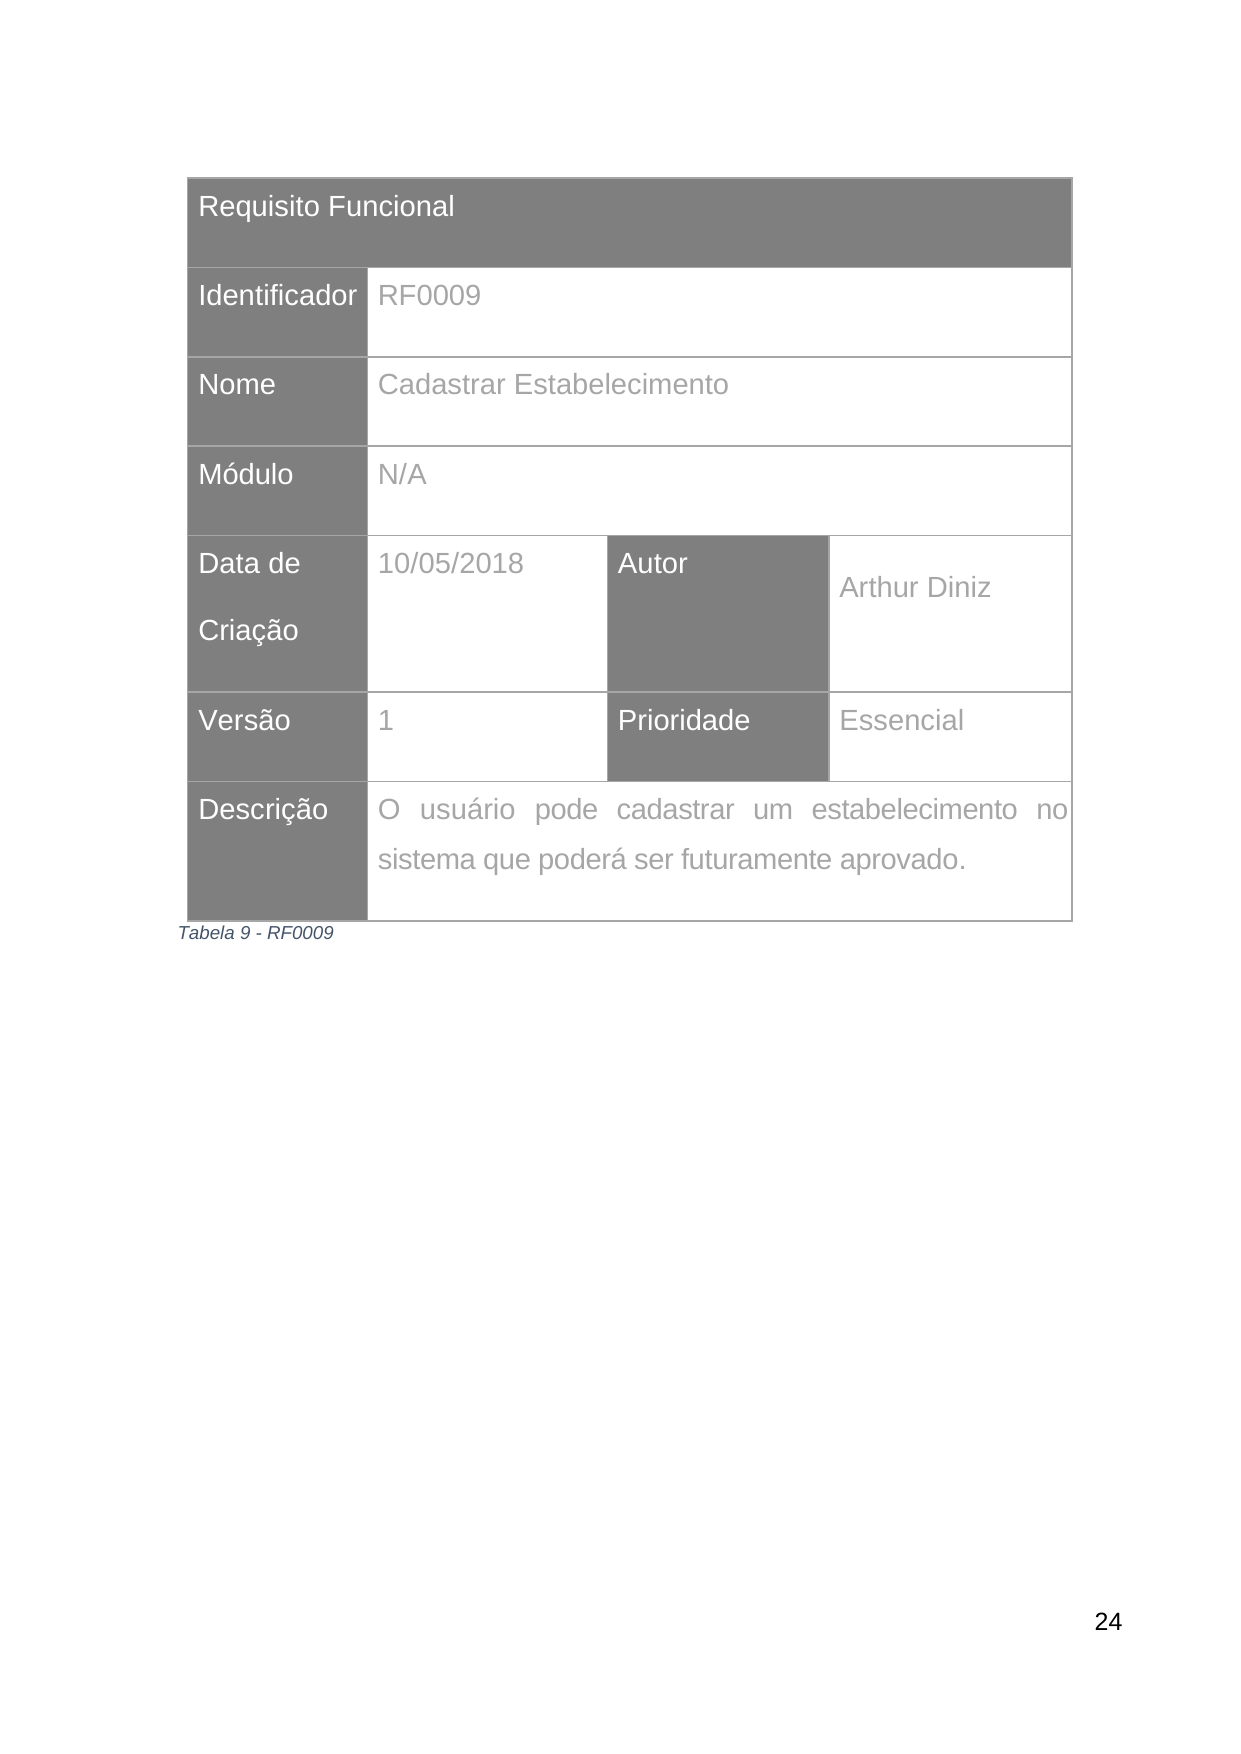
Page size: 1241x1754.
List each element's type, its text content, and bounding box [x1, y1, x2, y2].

table_cell 1 [368, 693, 607, 781]
table_cell Arthur Diniz [830, 536, 1071, 691]
table_cell Essencial [830, 693, 1071, 781]
table_cell 10/05/2018 [368, 536, 607, 691]
table_cell Nome [188, 358, 367, 445]
table_cell Versão [188, 693, 367, 781]
table_header Requisito Funcional [188, 179, 1071, 267]
table_cell Módulo [188, 447, 367, 535]
table_cell Cadastrar Estabelecimento [368, 358, 1071, 445]
table_cell O usuário pode cadastrar um estabelecimento no sistema que poderá ser futuramente aprovado. [368, 782, 1071, 920]
table_cell Prioridade [608, 693, 828, 781]
table_cell Identificador [188, 268, 367, 356]
table_cell RF0009 [368, 268, 1071, 356]
table_cell N/A [368, 447, 1071, 535]
table_cell Data de Criação [188, 536, 367, 691]
table_cell Descrição [188, 782, 367, 920]
table_cell Autor [608, 536, 828, 691]
